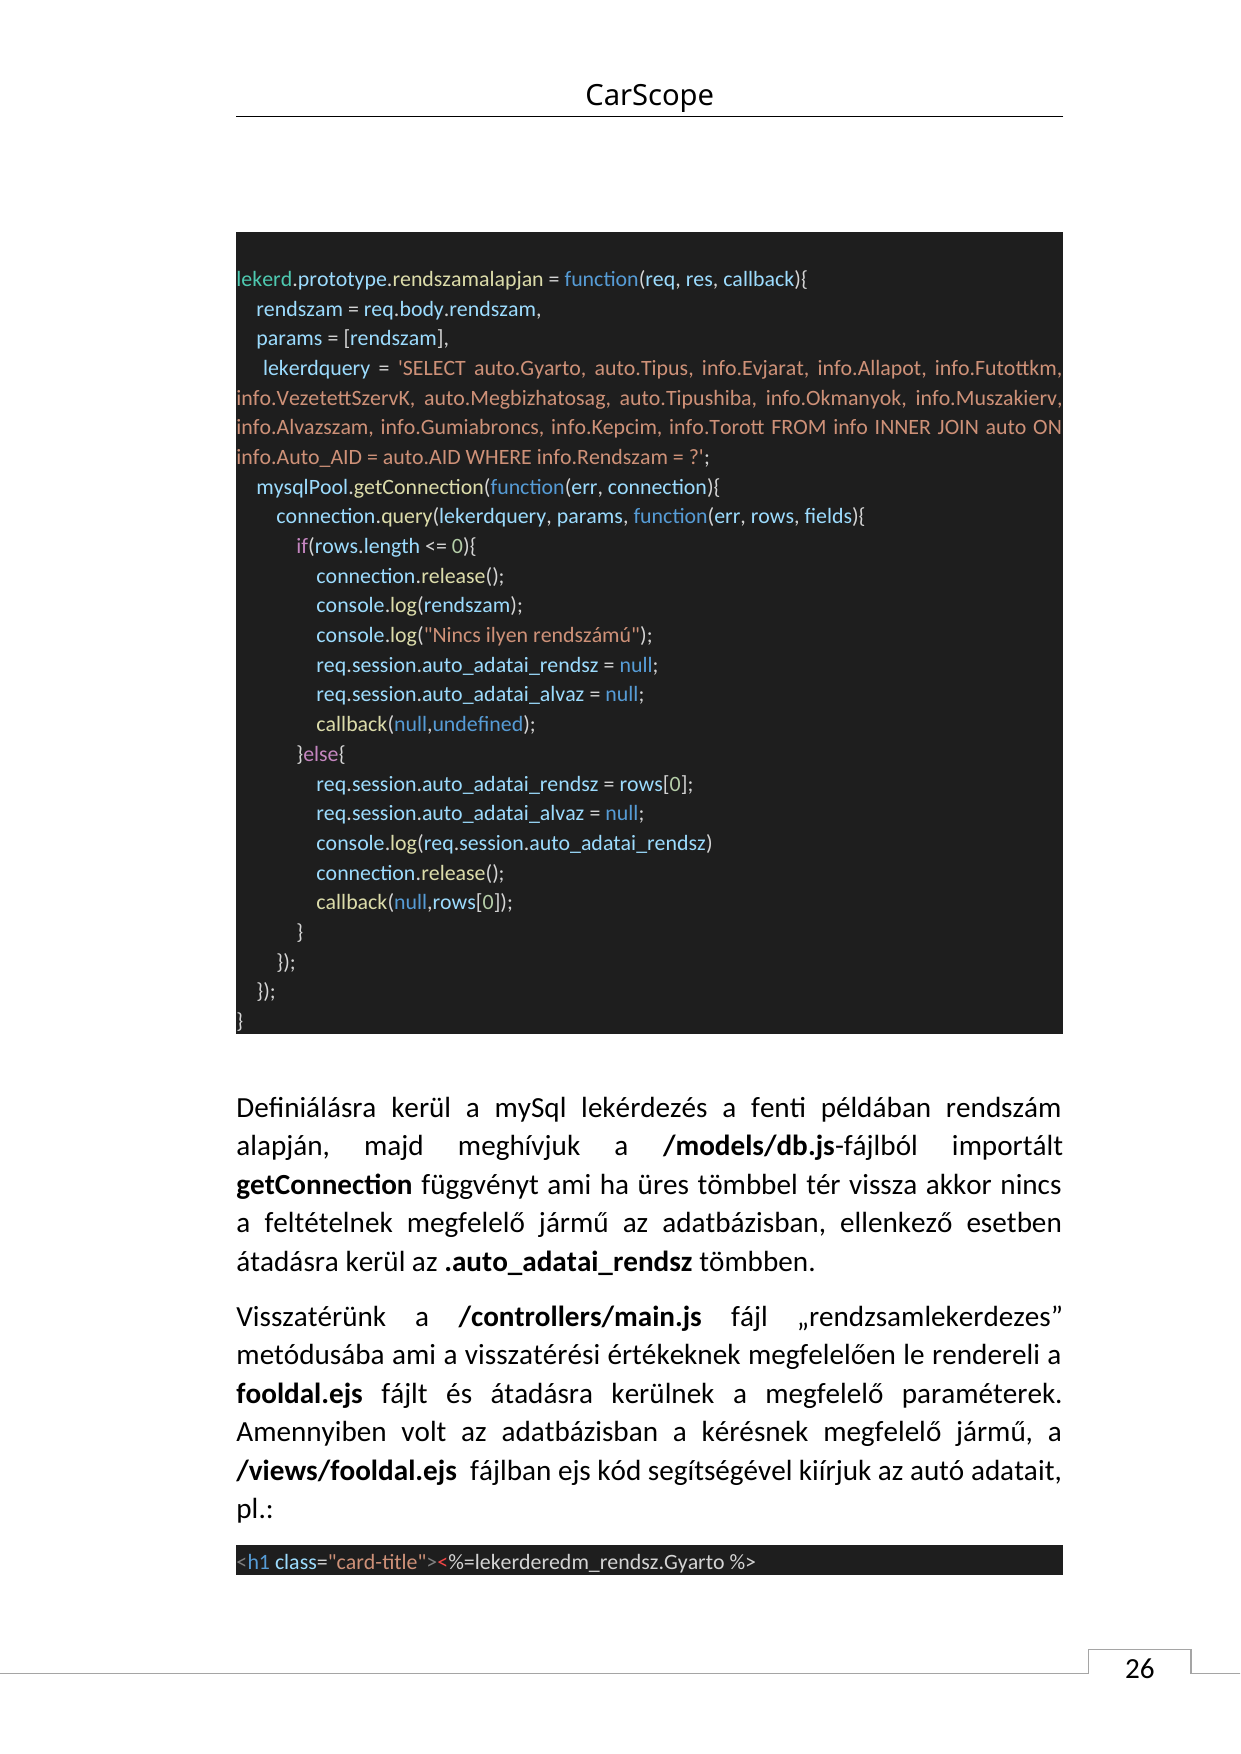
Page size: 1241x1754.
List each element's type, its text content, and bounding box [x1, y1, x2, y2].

text lekerdquery = 'SELECT auto.Gyarto, auto.Tipus, info.Evjarat, info.Allapot, info.Futottkm, info.VezetettSzervK, auto.Megbizhatosag, auto.Tipushiba, info.Okmanyok, info.Muszakierv, info.Alvazszam, info.Gumiabroncs, info.Kepcim, info.Torott FROM info INNER JOIN auto ON info.Auto_AID = auto.AID WHERE info.Rendszam = ?'; [236, 351, 1063, 470]
text mysqlPool.getConnection(function(err, connection){ [236, 470, 1063, 499]
text callback(null,undefined); [236, 707, 1063, 737]
text <h1 class="card-title"><%=lekerderedm_rendsz.Gyarto %> [236, 1545, 1063, 1575]
text connection.release(); [236, 856, 1063, 885]
text }); [236, 945, 1063, 974]
text params = [rendszam], [236, 321, 1063, 351]
text if(rows.length <= 0){ [236, 529, 1063, 559]
text } [236, 1004, 1063, 1034]
text connection.release(); [236, 559, 1063, 588]
text rendszam = req.body.rendszam, [236, 292, 1063, 321]
text } [236, 915, 1063, 945]
text connection.query(lekerdquery, params, function(err, rows, fields){ [236, 499, 1063, 529]
text Visszatérünk a /controllers/main.js fájl „rendzsamlekerdezes” metódusába ami a visszatérési értékeknek megfelelően le rendereli a fooldal.ejs fájlt és átadásra kerülnek a megfelelő paraméterek. Amennyiben volt az adatbázisban a kérésnek megfelelő jármű, a /views/fooldal.ejs fájlban ejs kód segítségével kiírjuk az autó adatait, pl.: [236, 1298, 1063, 1526]
text req.session.auto_adatai_alvaz = null; [236, 796, 1063, 826]
text req.session.auto_adatai_rendsz = rows[0]; [236, 767, 1063, 796]
text lekerd.prototype.rendszamalapjan = function(req, res, callback){ [236, 262, 1063, 292]
text console.log("Nincs ilyen rendszámú"); [236, 618, 1063, 648]
text req.session.auto_adatai_alvaz = null; [236, 678, 1063, 707]
text Definiálásra kerül a mySql lekérdezés a fenti példában rendszám alapján, majd meghívjuk a /models/db.js-fájlból importált getConnection függvényt ami ha üres tömbbel tér vissza akkor nincs a feltételnek megfelelő jármű az adatbázisban, ellenkező esetben átadásra kerül az .auto_adatai_rendsz tömbben. [236, 1089, 1063, 1278]
text callback(null,rows[0]); [236, 885, 1063, 915]
text }); [236, 974, 1063, 1004]
text console.log(req.session.auto_adatai_rendsz) [236, 826, 1063, 856]
text }else{ [236, 737, 1063, 767]
text console.log(rendszam); [236, 588, 1063, 618]
text req.session.auto_adatai_rendsz = null; [236, 648, 1063, 678]
